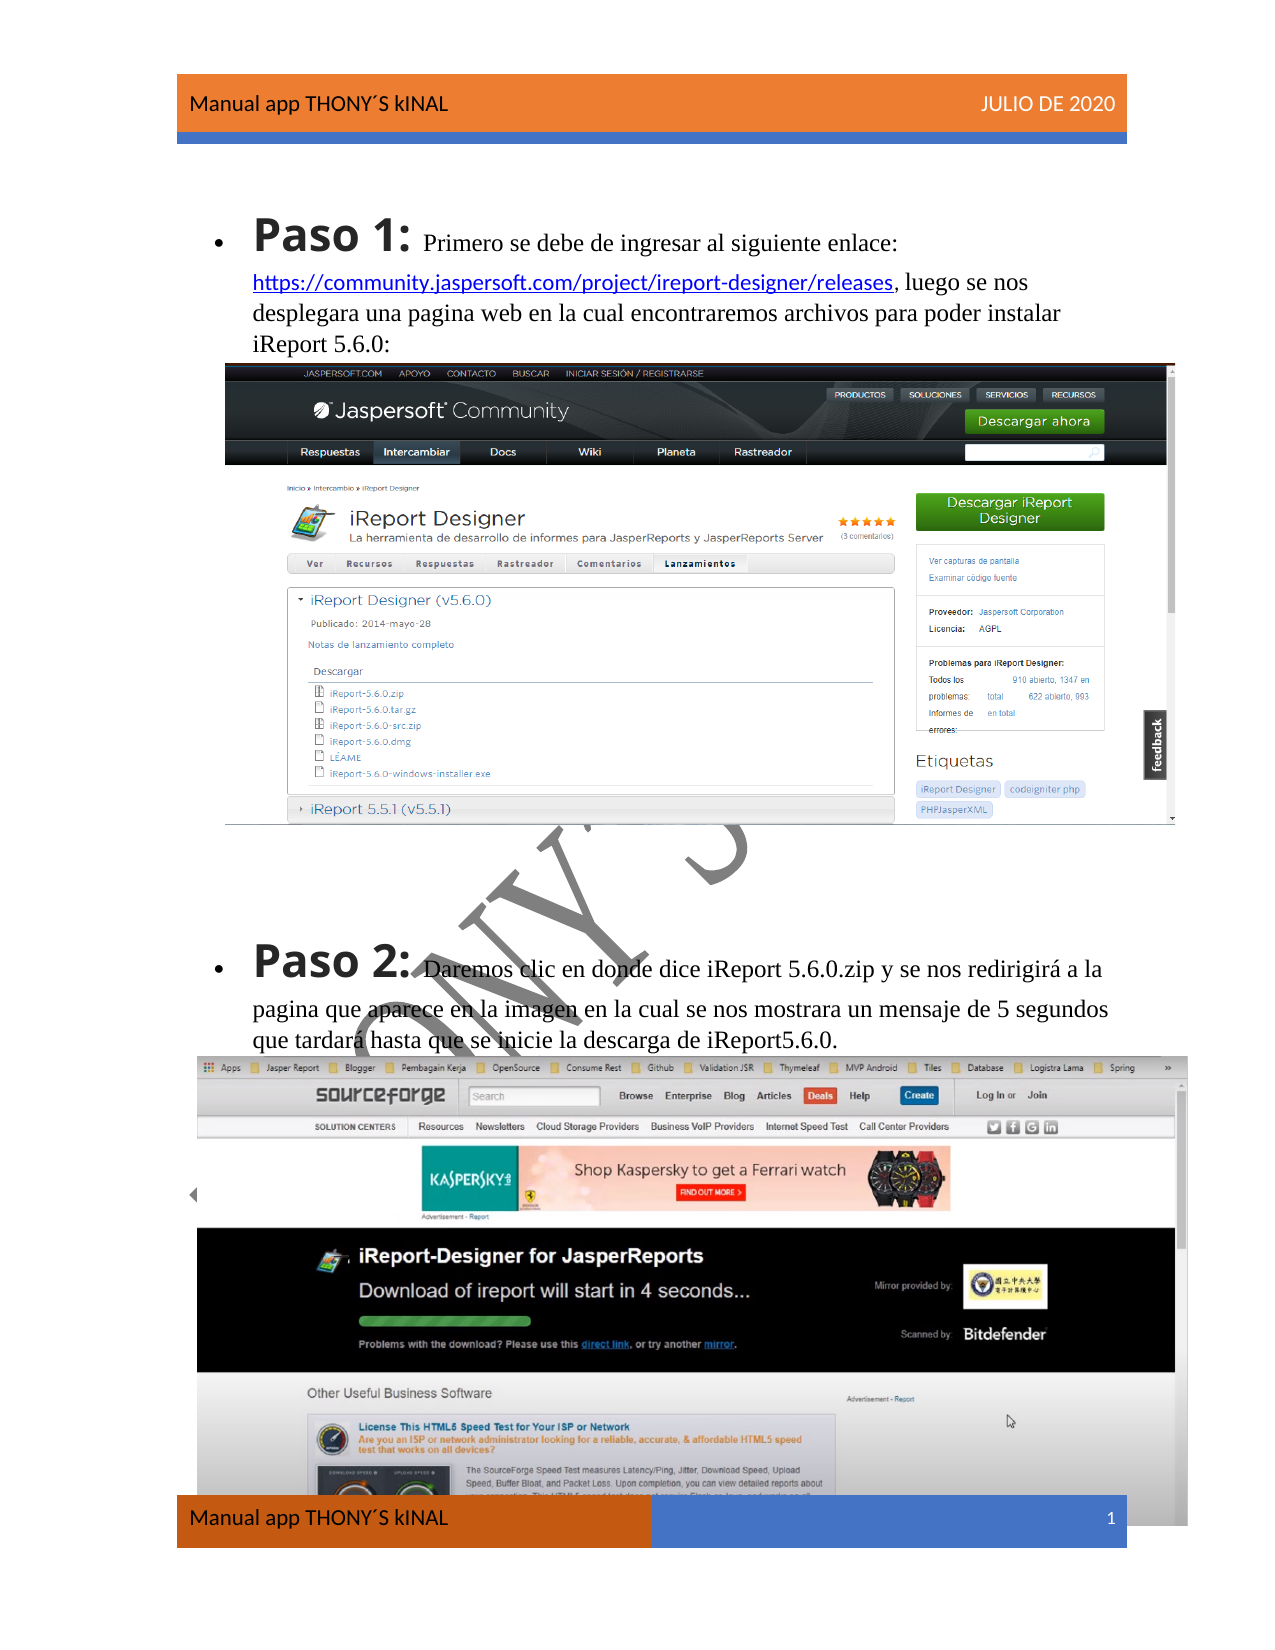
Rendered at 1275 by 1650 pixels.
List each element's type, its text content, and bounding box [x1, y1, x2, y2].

list Paso 2: Daremos clic en donde dice iReport 5.6.0.zip y se nos redirigirá a la pagina que aparece en la imagen en la cual se nos mostrara un mensaje de 5 segundos que tardará hasta que se inicie la descarga de iReport5.6.0. [215, 929, 1127, 1053]
list Paso 1: Primero se debe de ingresar al siguiente enlace: https://community.jaspersoft.com/project/ireport-designer/releases, luego se nos desplegara una pagina web en la cual encontraremos archivos para poder instalar iReport 5.6.0: [215, 202, 1127, 358]
picture [197, 1056, 1188, 1526]
picture [225, 363, 1175, 825]
